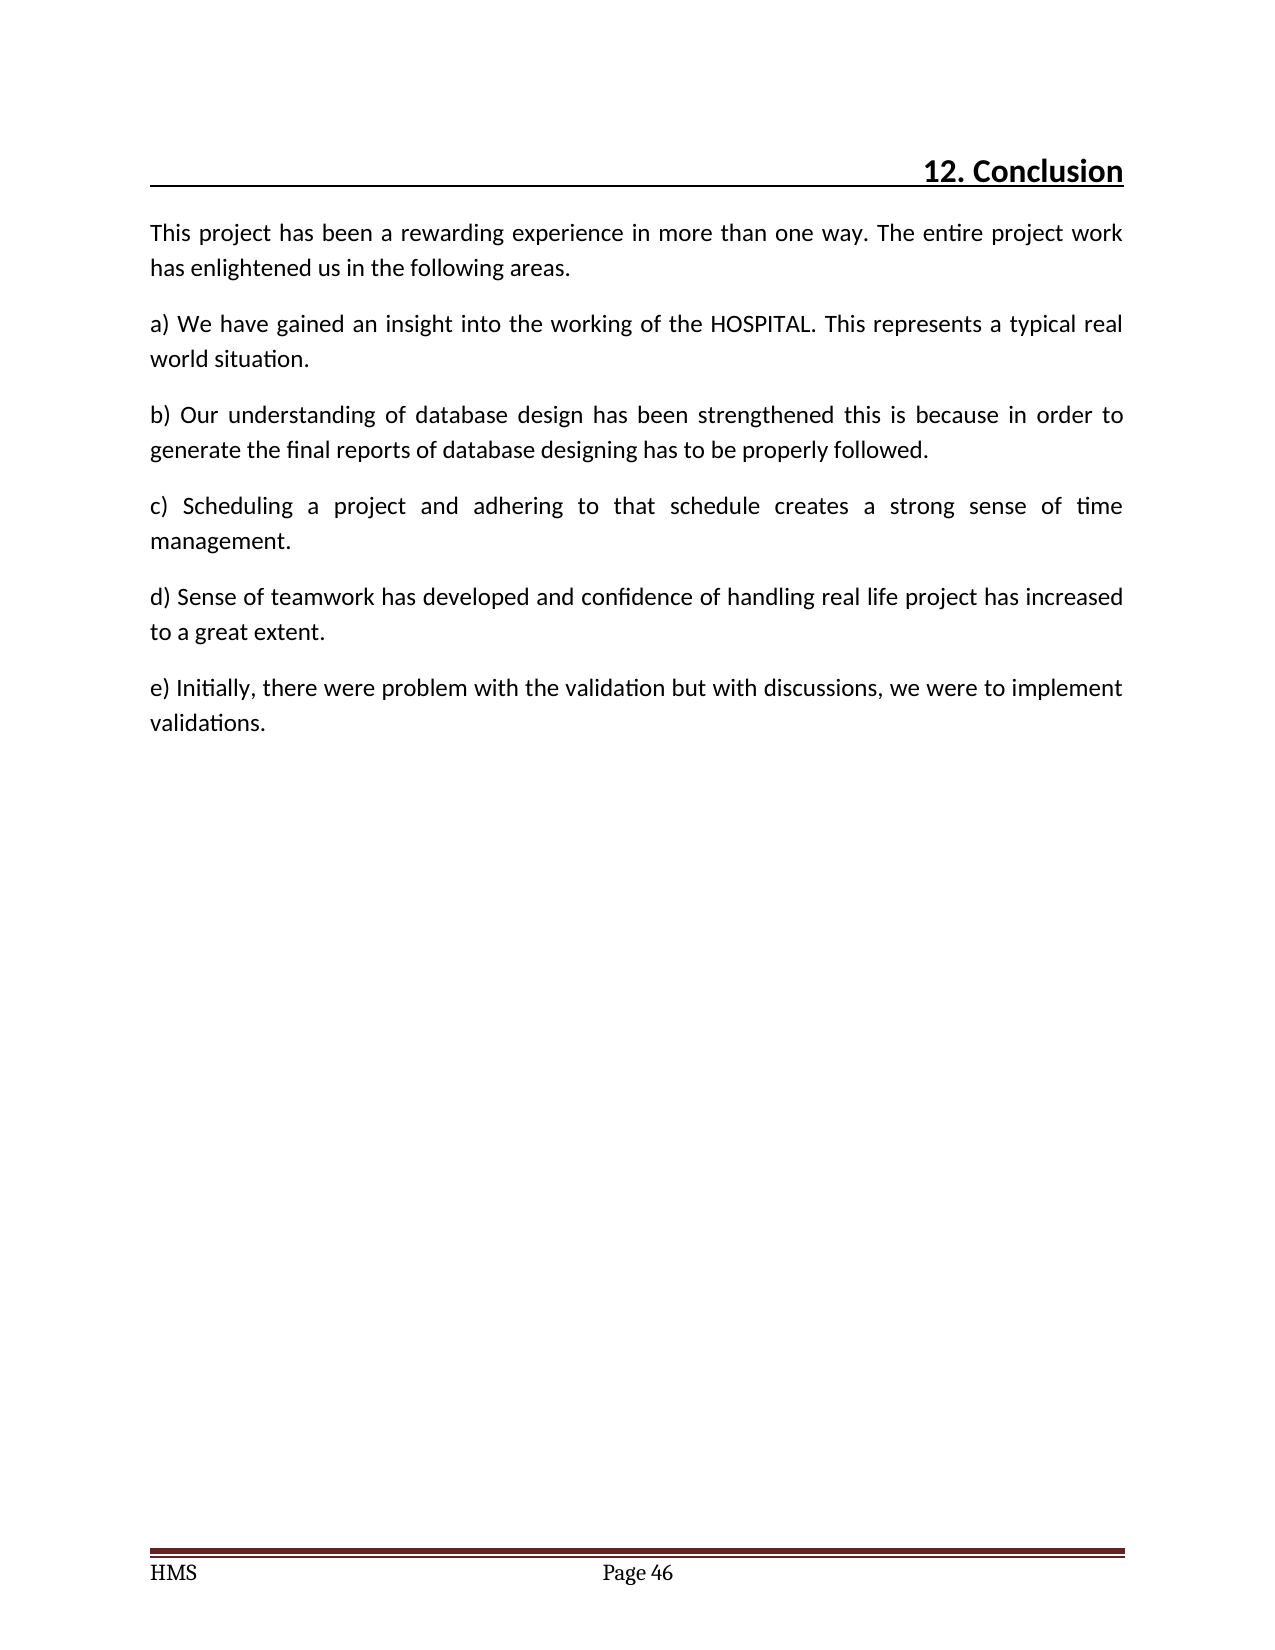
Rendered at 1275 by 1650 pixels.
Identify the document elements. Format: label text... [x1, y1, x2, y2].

text d) Sense of teamwork has developed and confidence of handling real life project has increased to a great extent. [150, 581, 1125, 646]
text 12. Conclusion [150, 150, 1125, 191]
text e) Initially, there were problem with the validation but with discussions, we were to implement validations. [150, 672, 1125, 737]
text This project has been a rewarding experience in more than one way. The entire project work has enlightened us in the following areas. [150, 218, 1125, 283]
text c) Scheduling a project and adhering to that schedule creates a strong sense of time management. [150, 490, 1125, 556]
text a) We have gained an insight into the working of the HOSPITAL. This represents a typical real world situation. [150, 308, 1125, 374]
text b) Our understanding of database design has been strengthened this is because in order to generate the final reports of database designing has to be properly followed. [150, 399, 1125, 465]
